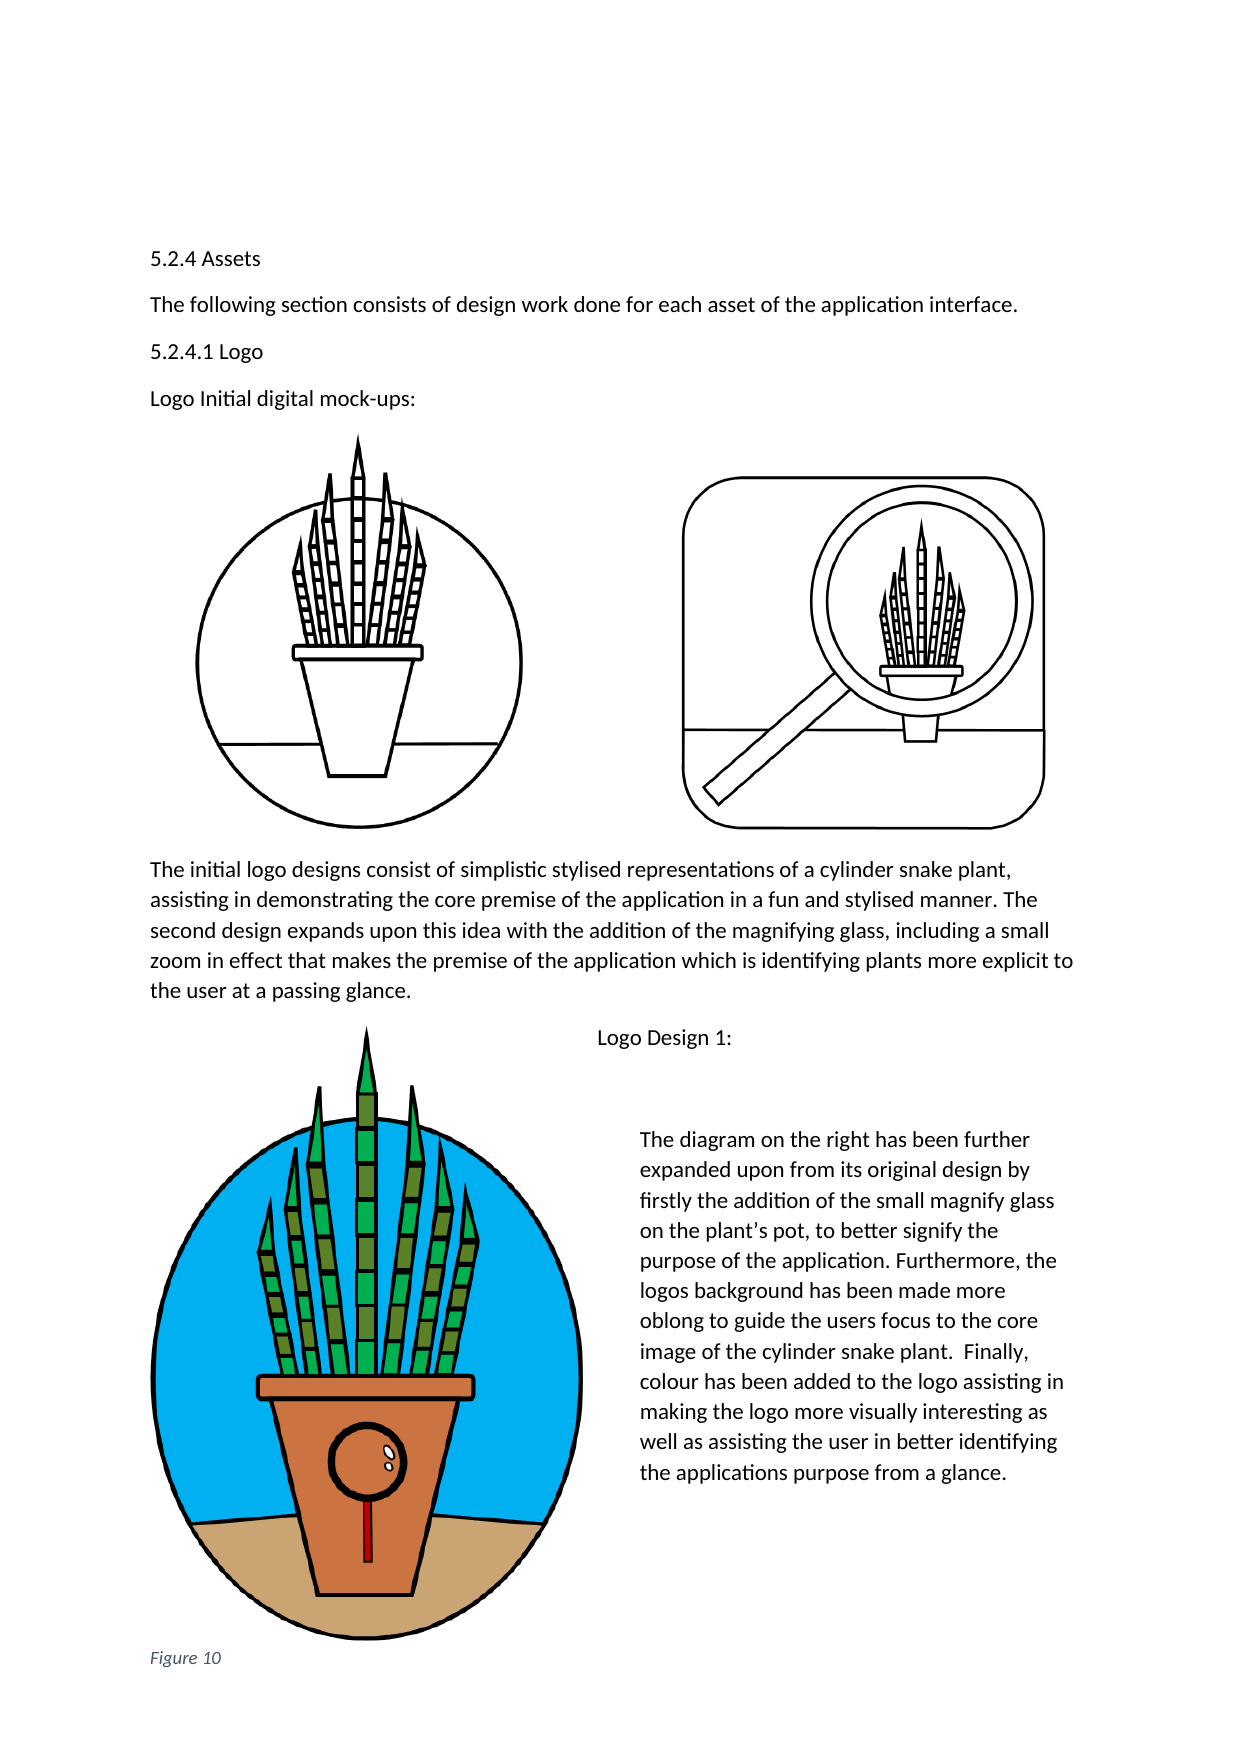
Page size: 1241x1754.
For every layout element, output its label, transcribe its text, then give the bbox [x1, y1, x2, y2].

text Logo Initial digital mock-ups: [150, 384, 1090, 412]
text 5.2.4.1 Logo [150, 337, 1090, 366]
text Logo Design 1: [150, 1023, 1090, 1051]
text The initial logo designs consist of simplistic stylised representations of a cylinder snake plant, assisting in demonstrating the core premise of the application in a fun and stylised manner. The second design expands upon this idea with the addition of the magnifying glass, including a small zoom in effect that makes the premise of the application which is identifying plants more explicit to the user at a passing glance. [150, 666, 1090, 1004]
text 5.2.4 Assets [150, 244, 1090, 272]
picture [150, 1025, 583, 1641]
text The following section consists of design work done for each asset of the application interface. [150, 291, 1090, 319]
picture [681, 476, 1046, 830]
picture [195, 432, 523, 829]
